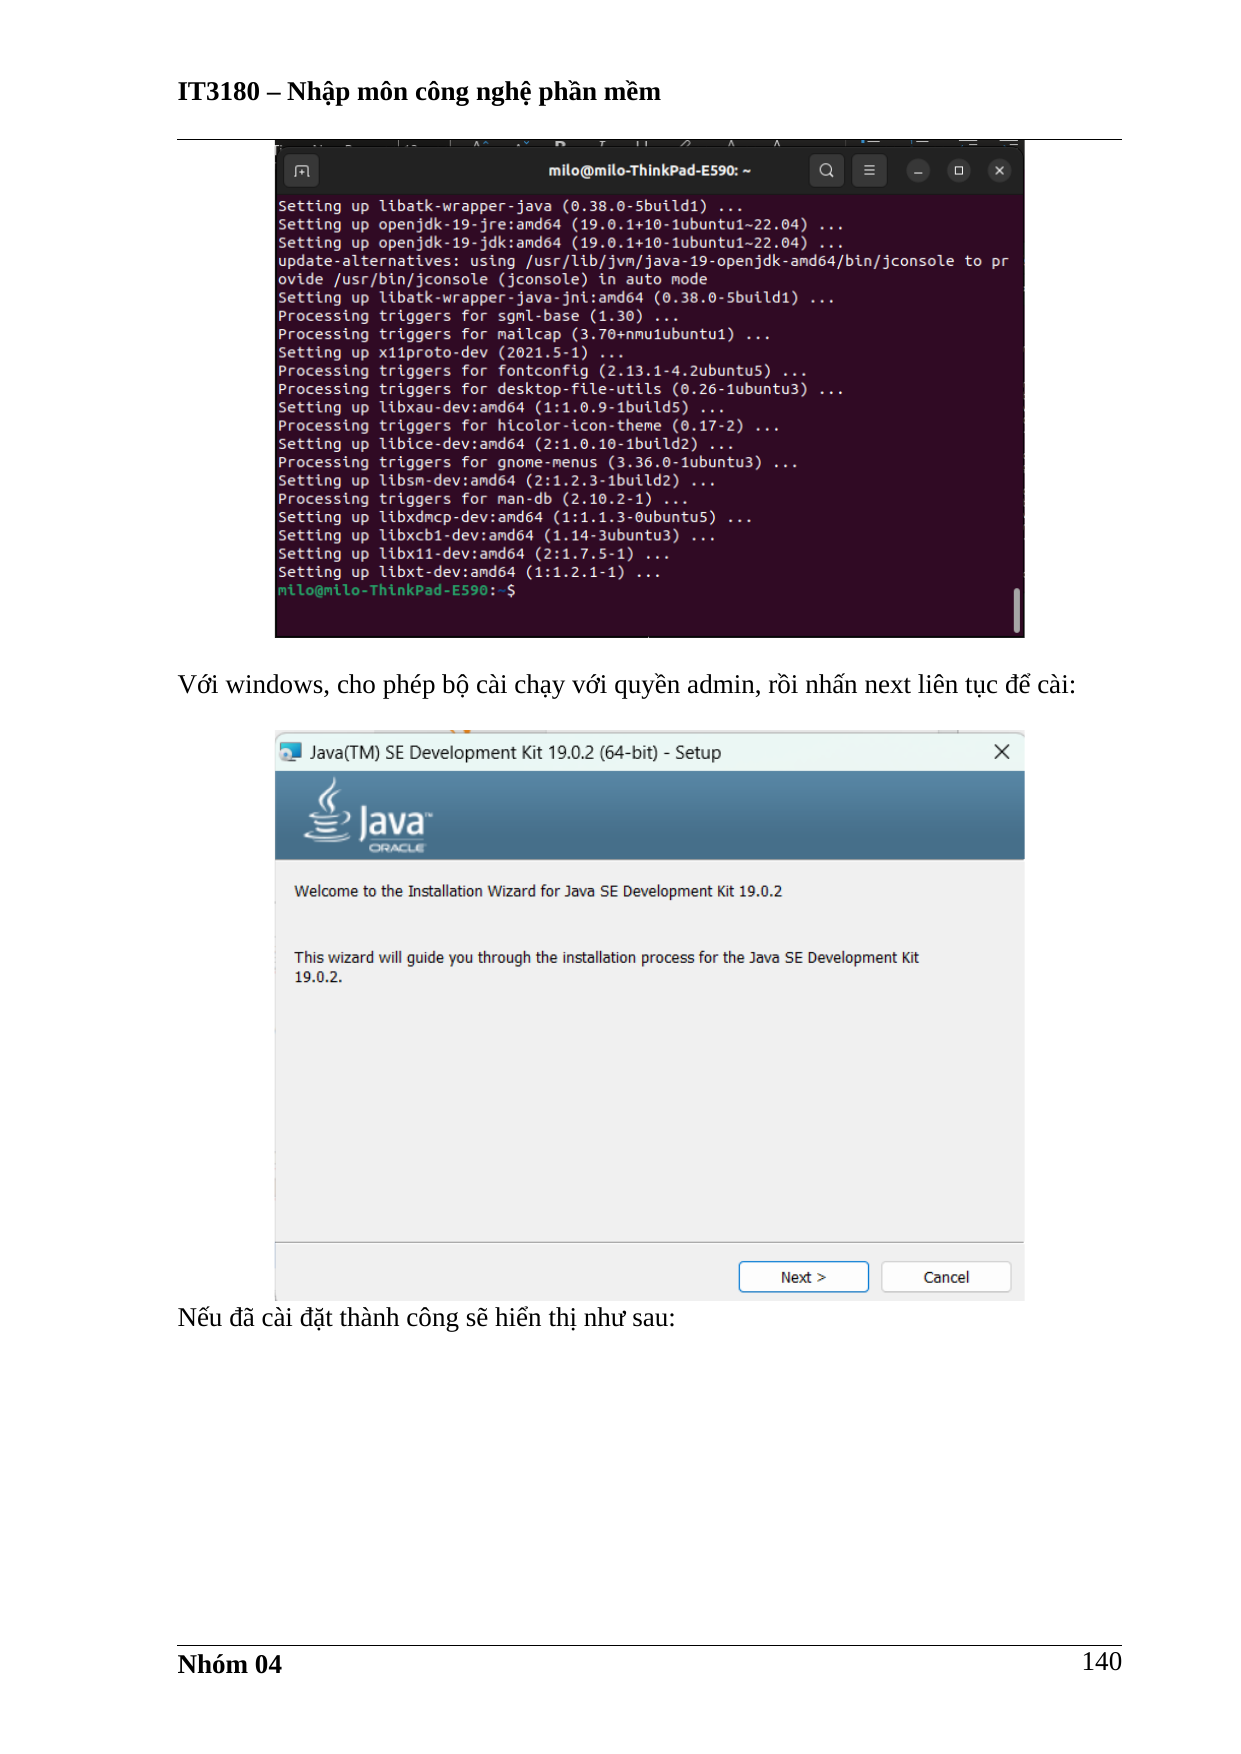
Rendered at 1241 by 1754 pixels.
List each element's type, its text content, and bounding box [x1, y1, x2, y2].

picture [274, 140, 1025, 638]
picture [274, 730, 1025, 1301]
text Nếu đã cài đặt thành công sẽ hiển thị như sau: [177, 1301, 1122, 1332]
text Với windows, cho phép bộ cài chạy với quyền admin, rồi nhấn next liên tục để cài: [177, 668, 1122, 699]
